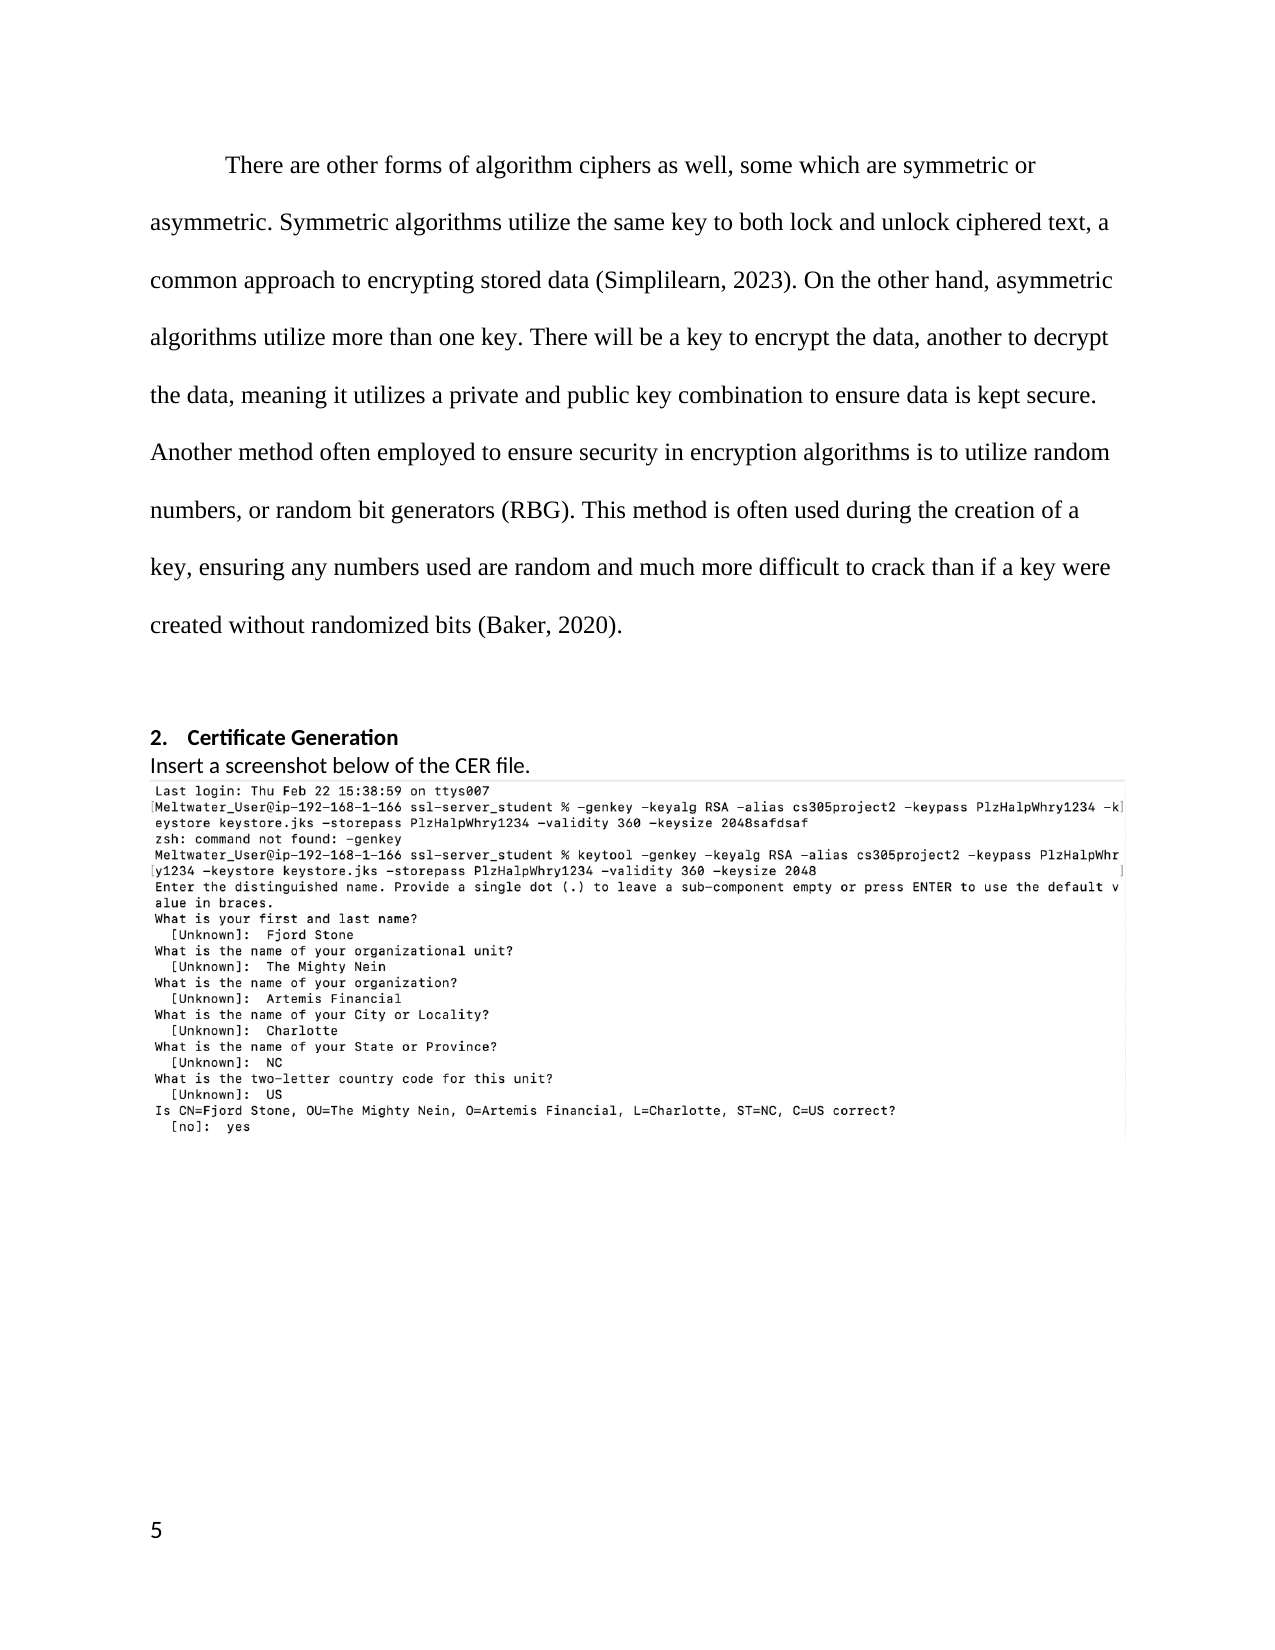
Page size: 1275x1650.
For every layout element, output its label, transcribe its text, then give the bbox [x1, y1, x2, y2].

text There are other forms of algorithm ciphers as well, some which are symmetric or asymmetric. Symmetric algorithms utilize the same key to both lock and unlock ciphered text, a common approach to encrypting stored data (Simplilearn, 2023). On the other hand, asymmetric algorithms utilize more than one key. There will be a key to encrypt the data, another to decrypt the data, meaning it utilizes a private and public key combination to ensure data is kept secure. Another method often employed to ensure security in encryption algorithms is to utilize random numbers, or random bit generators (RBG). This method is often used during the creation of a key, ensuring any numbers used are random and much more difficult to crack than if a key were created without randomized bits (Baker, 2020). [150, 150, 1125, 639]
text Insert a screenshot below of the CER file. [150, 752, 1125, 779]
subtitle Certificate Generation [150, 723, 1125, 752]
picture [150, 779, 1125, 1142]
